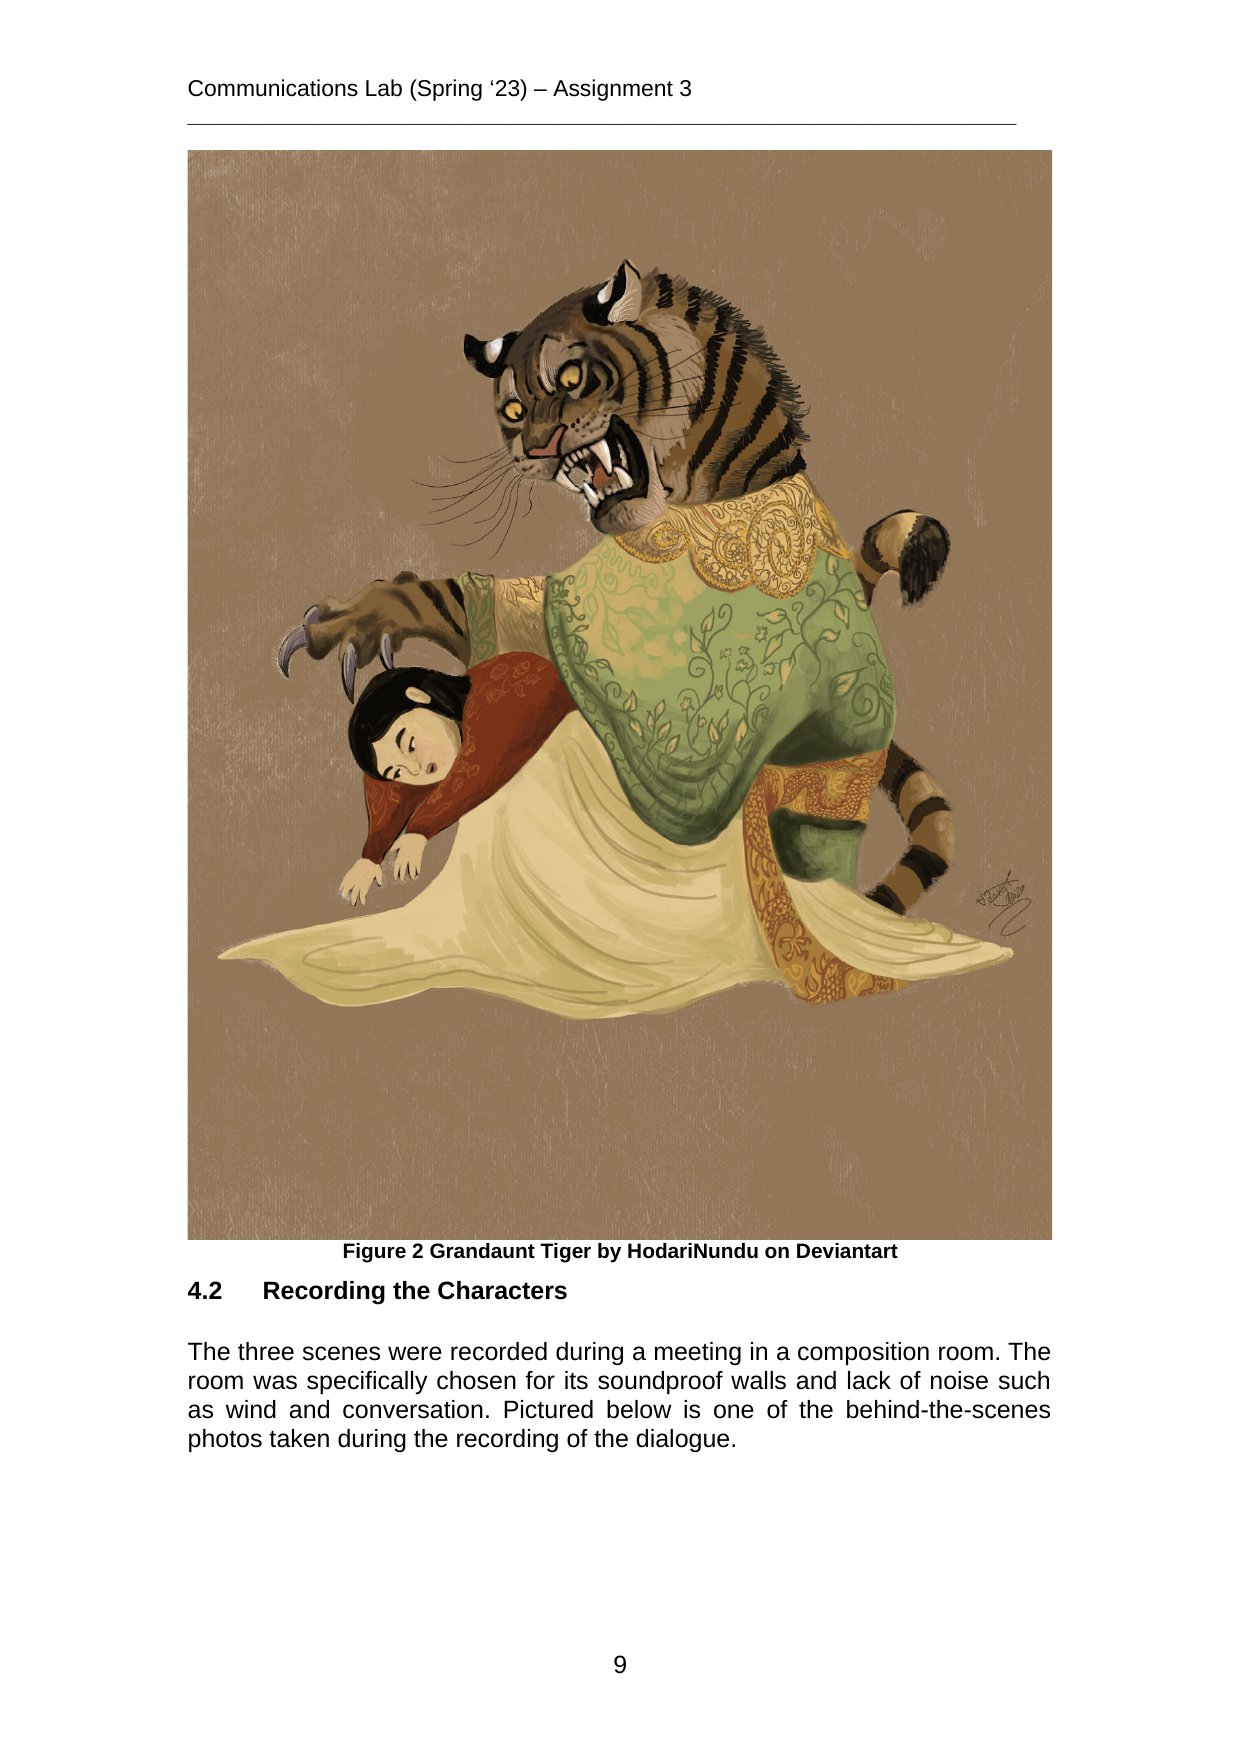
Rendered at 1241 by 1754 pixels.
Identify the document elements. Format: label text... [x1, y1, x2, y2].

picture [187, 150, 1053, 1240]
subtitle Recording the Characters [187, 1276, 1053, 1304]
text Figure 2 Grandaunt Tiger by HodariNundu on Deviantart [187, 1240, 1053, 1263]
subtitle The three scenes were recorded during a meeting in a composition room. The room was specifically chosen for its soundproof walls and lack of noise such as wind and conversation. Pictured below is one of the behind-the-scenes photos taken during the recording of the dialogue. [187, 1337, 1053, 1452]
